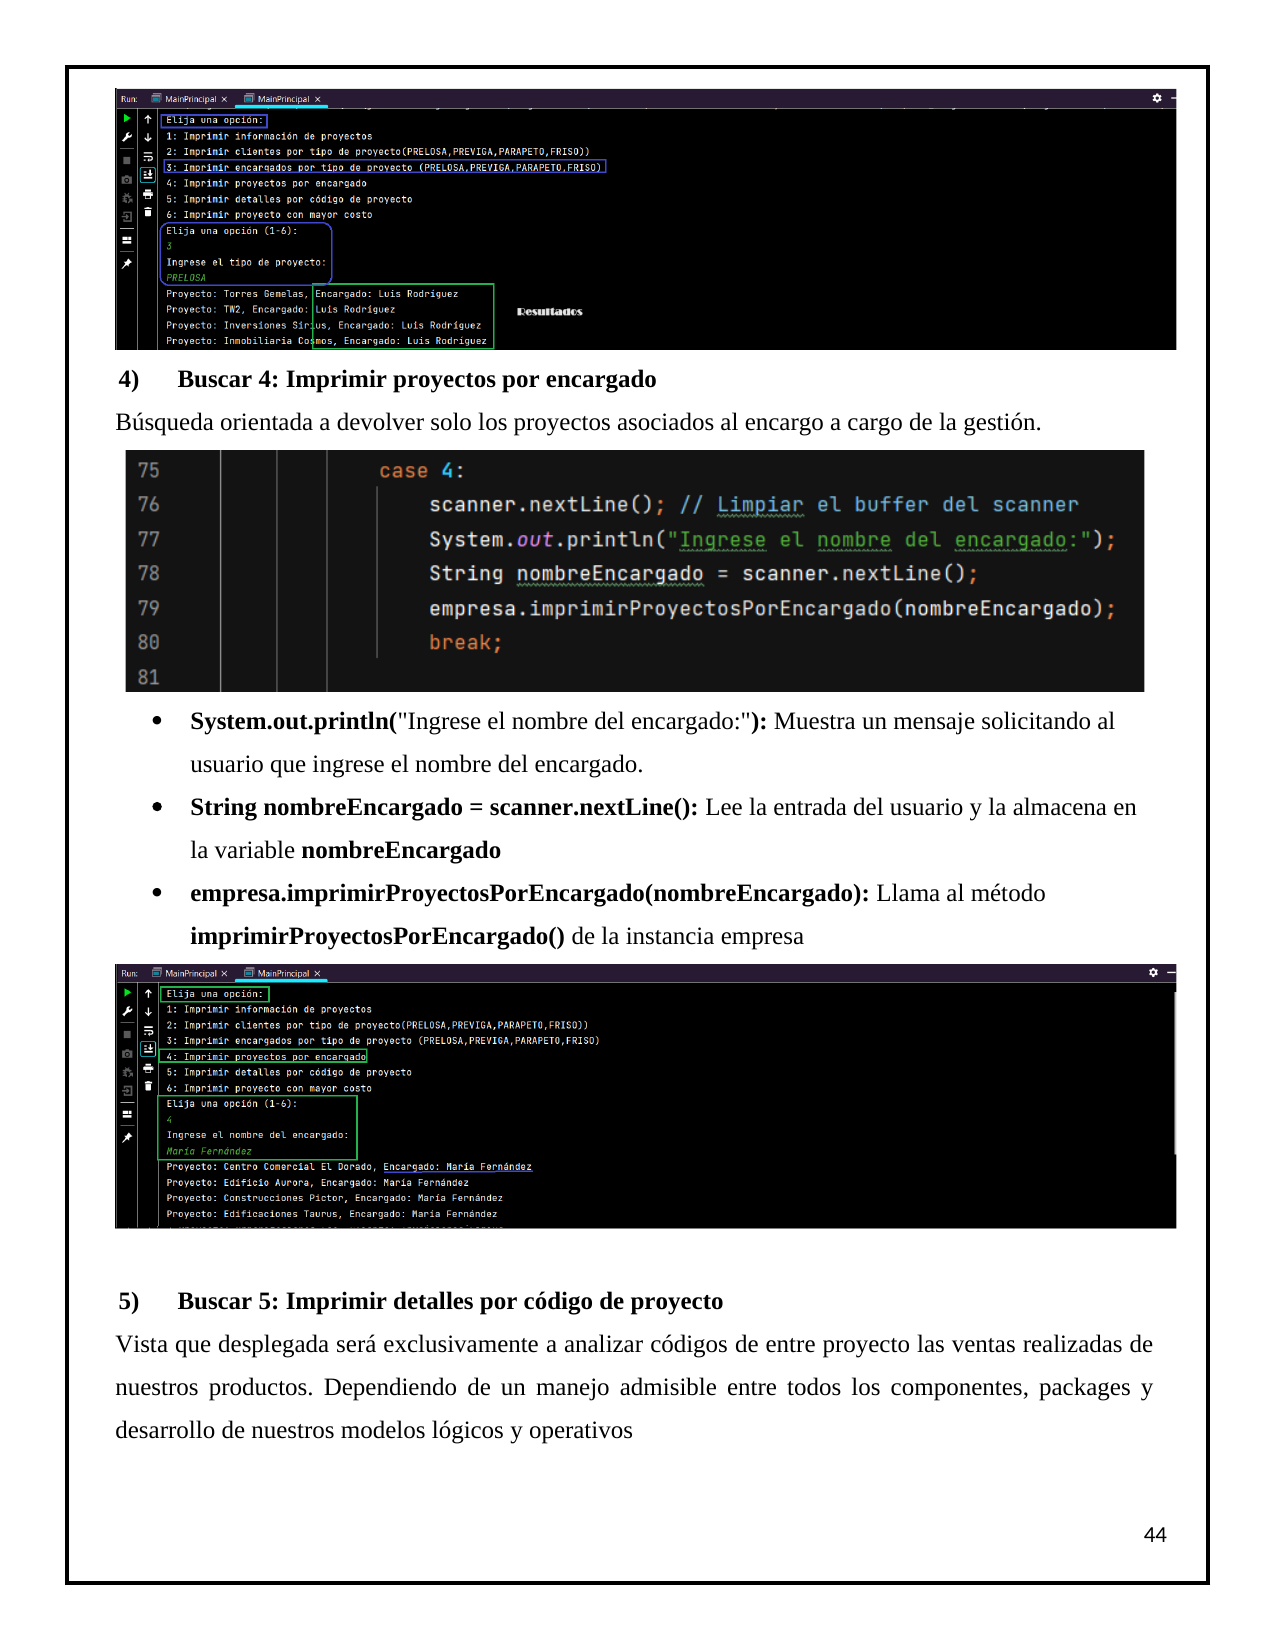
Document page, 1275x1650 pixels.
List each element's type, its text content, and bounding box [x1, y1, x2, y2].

list Buscar 5: Imprimir detalles por código de proyecto [115, 1286, 1155, 1314]
picture [115, 964, 1177, 1229]
picture [125, 450, 1145, 692]
list System.out.println("Ingrese el nombre del encargado:"): Muestra un mensaje solicitando al usuario que ingrese el nombre del encargado. [153, 706, 1155, 778]
text Búsqueda orientada a devolver solo los proyectos asociados al encargo a cargo de la gestión. [115, 407, 1155, 436]
list empresa.imprimirProyectosPorEncargado(nombreEncargado): Llama al método imprimirProyectosPorEncargado() de la instancia empresa [153, 878, 1155, 950]
list Buscar 4: Imprimir proyectos por encargado [115, 364, 1155, 393]
text Vista que desplegada será exclusivamente a analizar códigos de entre proyecto las ventas realizadas de nuestros productos. Dependiendo de un manejo admisible entre todos los componentes, packages y desarrollo de nuestros modelos lógicos y operativos [115, 1329, 1155, 1444]
list String nombreEncargado = scanner.nextLine(): Lee la entrada del usuario y la almacena en la variable nombreEncargado [153, 792, 1155, 864]
picture [115, 88, 1177, 350]
